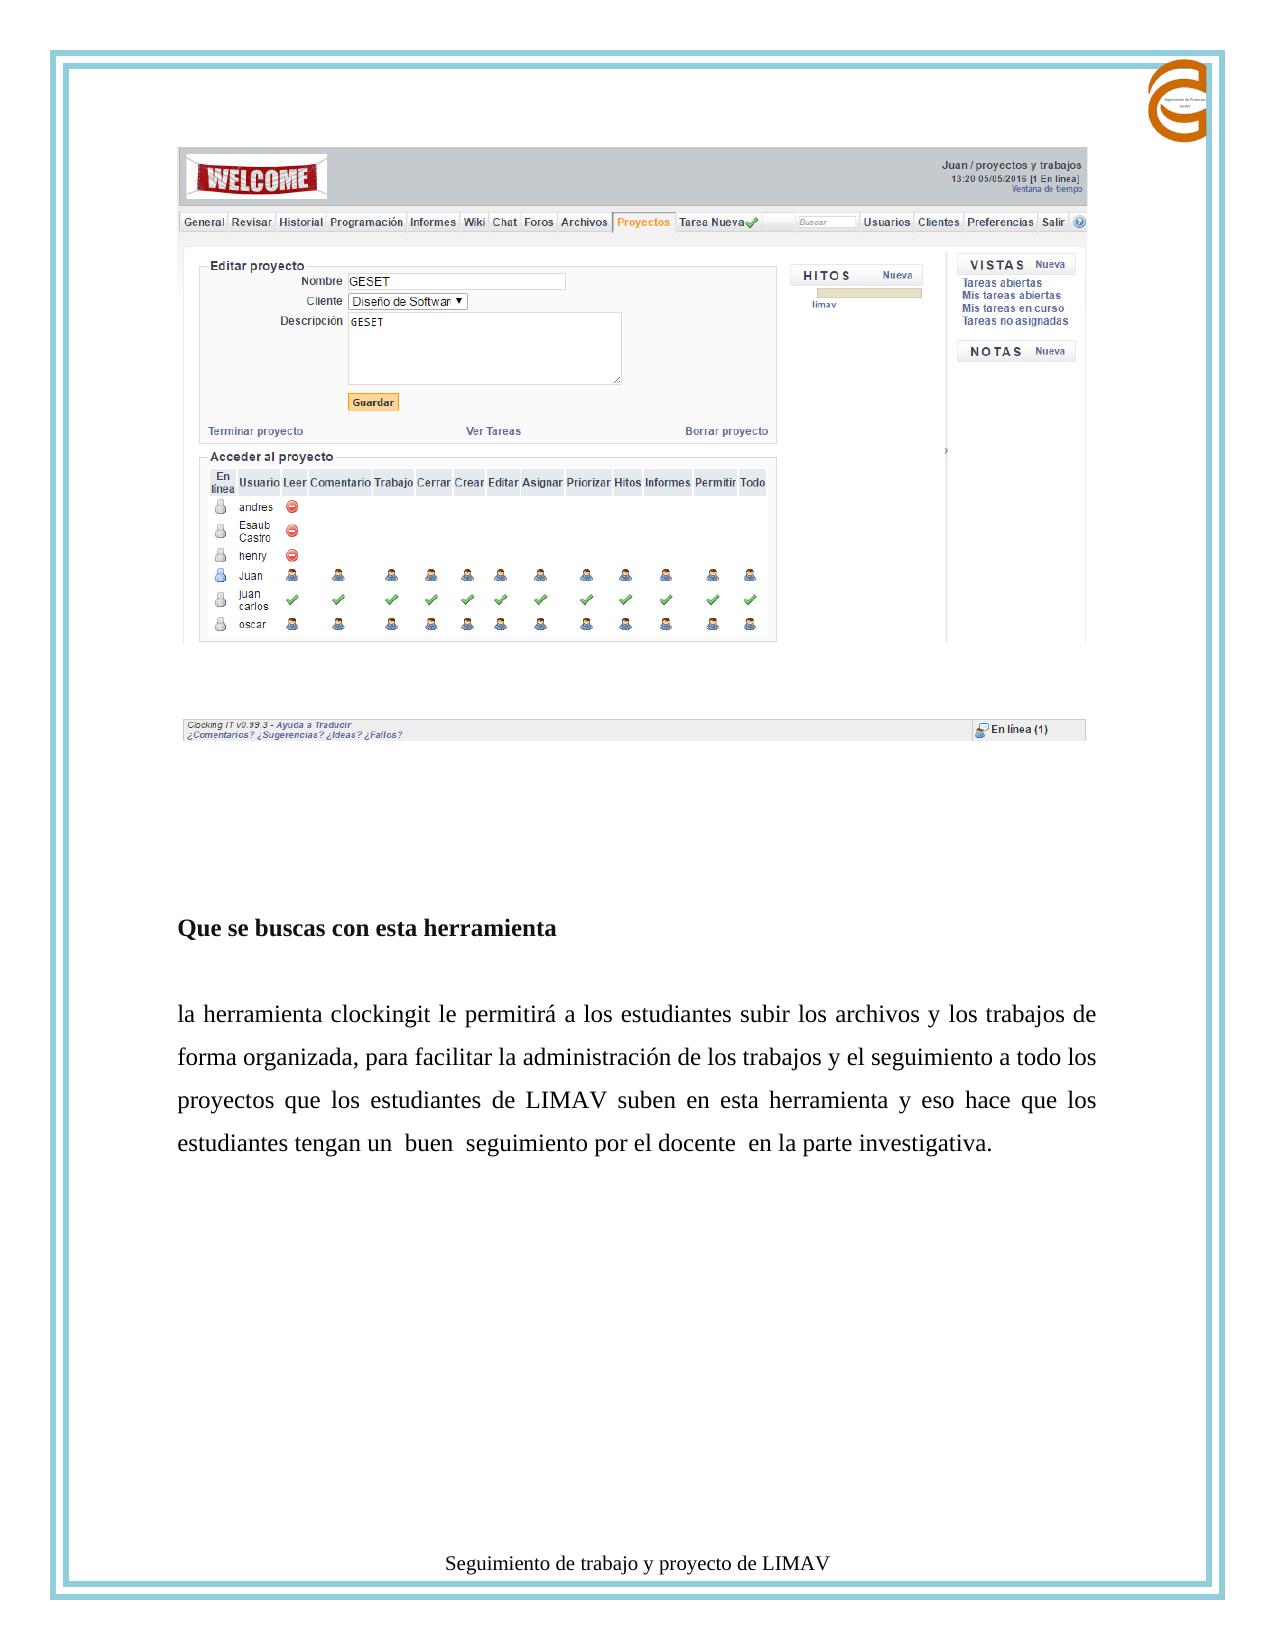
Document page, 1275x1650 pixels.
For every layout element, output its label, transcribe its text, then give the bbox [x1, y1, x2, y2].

text Que se buscas con esta herramienta [177, 913, 1098, 942]
picture [177, 147, 1088, 741]
text la herramienta clockingit le permitirá a los estudiantes subir los archivos y los trabajos de forma organizada, para facilitar la administración de los trabajos y el seguimiento a todo los proyectos que los estudiantes de LIMAV suben en esta herramienta y eso hace que los estudiantes tengan un buen seguimiento por el docente en la parte investigativa. [177, 999, 1098, 1157]
picture [1138, 56, 1218, 144]
